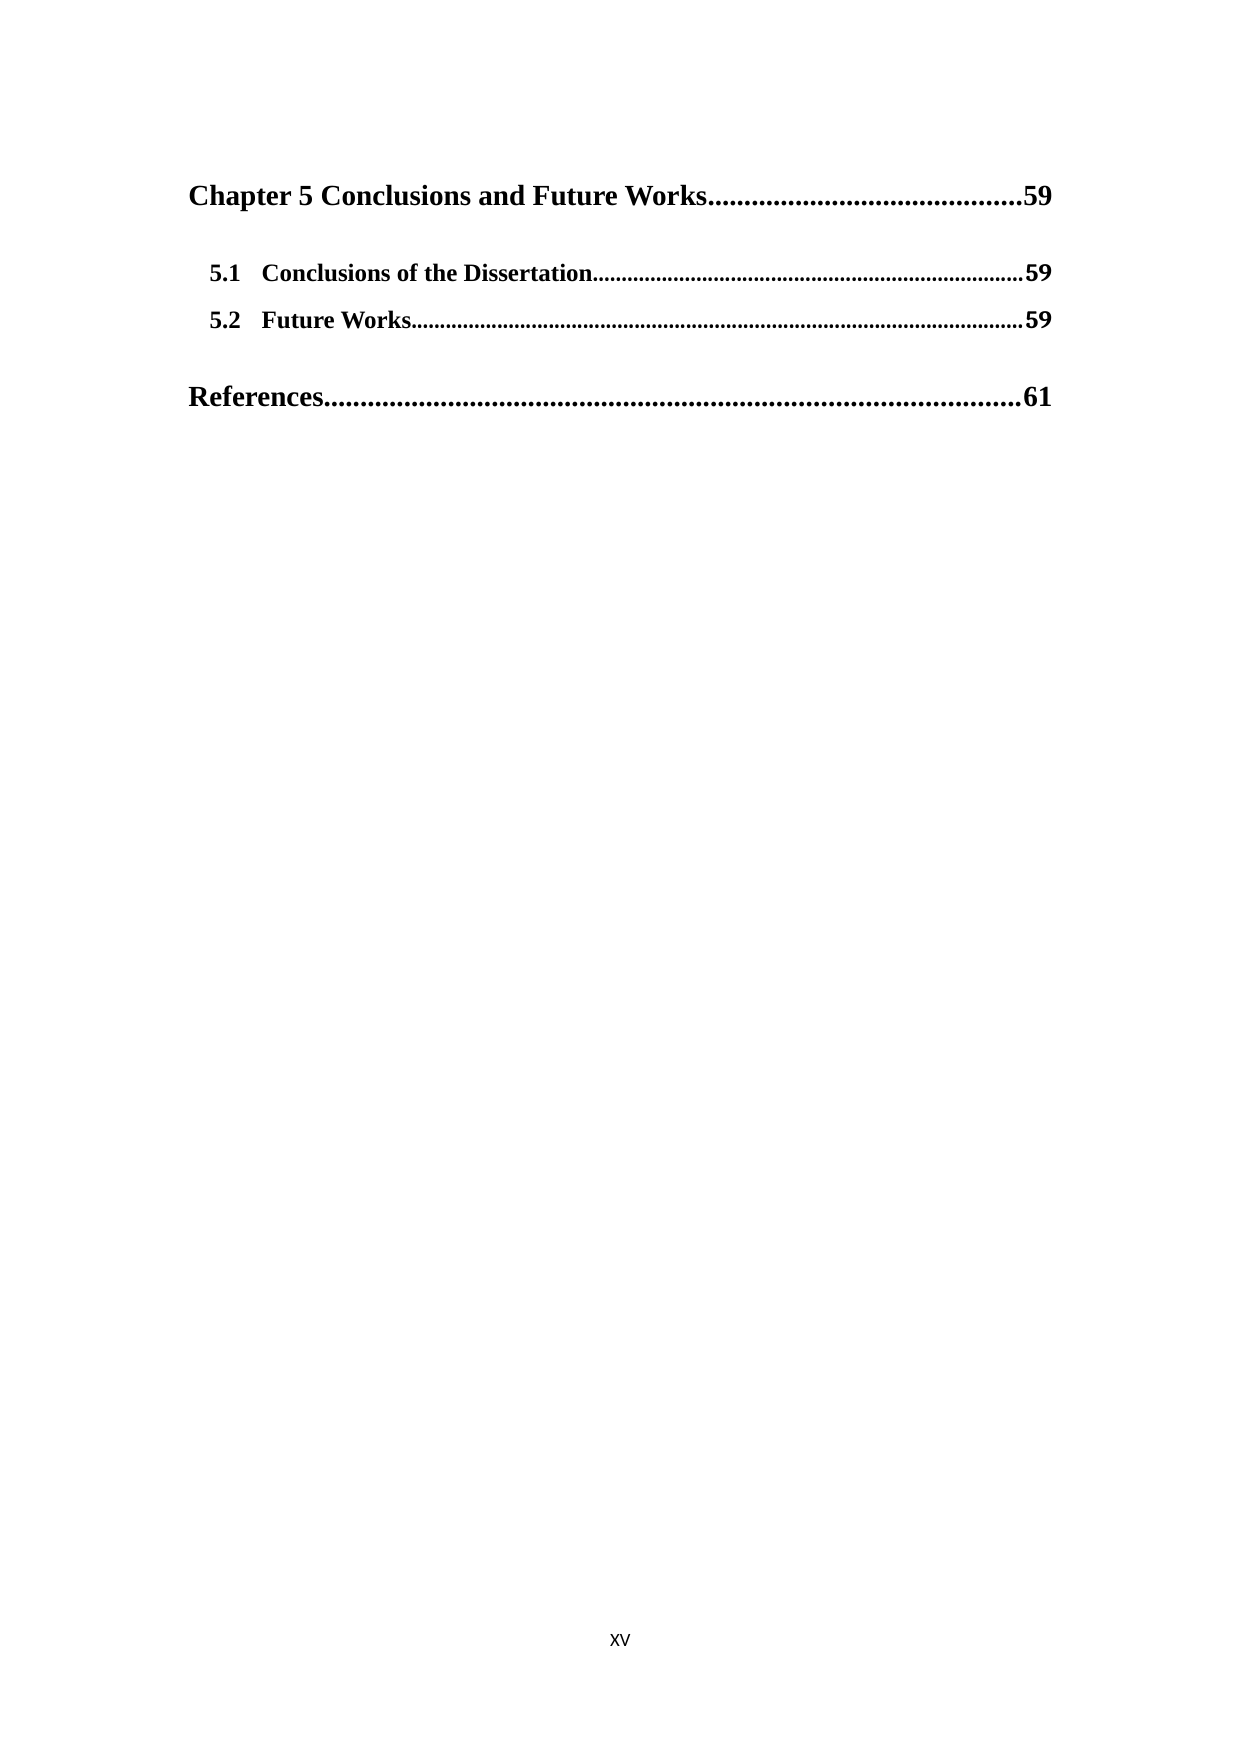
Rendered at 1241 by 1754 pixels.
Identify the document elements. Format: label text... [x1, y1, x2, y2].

text References 61 [187, 363, 1053, 428]
text 5.2 Future Works 59 [209, 303, 1053, 336]
text 5.1 Conclusions of the Dissertation 59 [209, 256, 1053, 289]
text Chapter 5 Conclusions and Future Works 59 [187, 162, 1053, 227]
